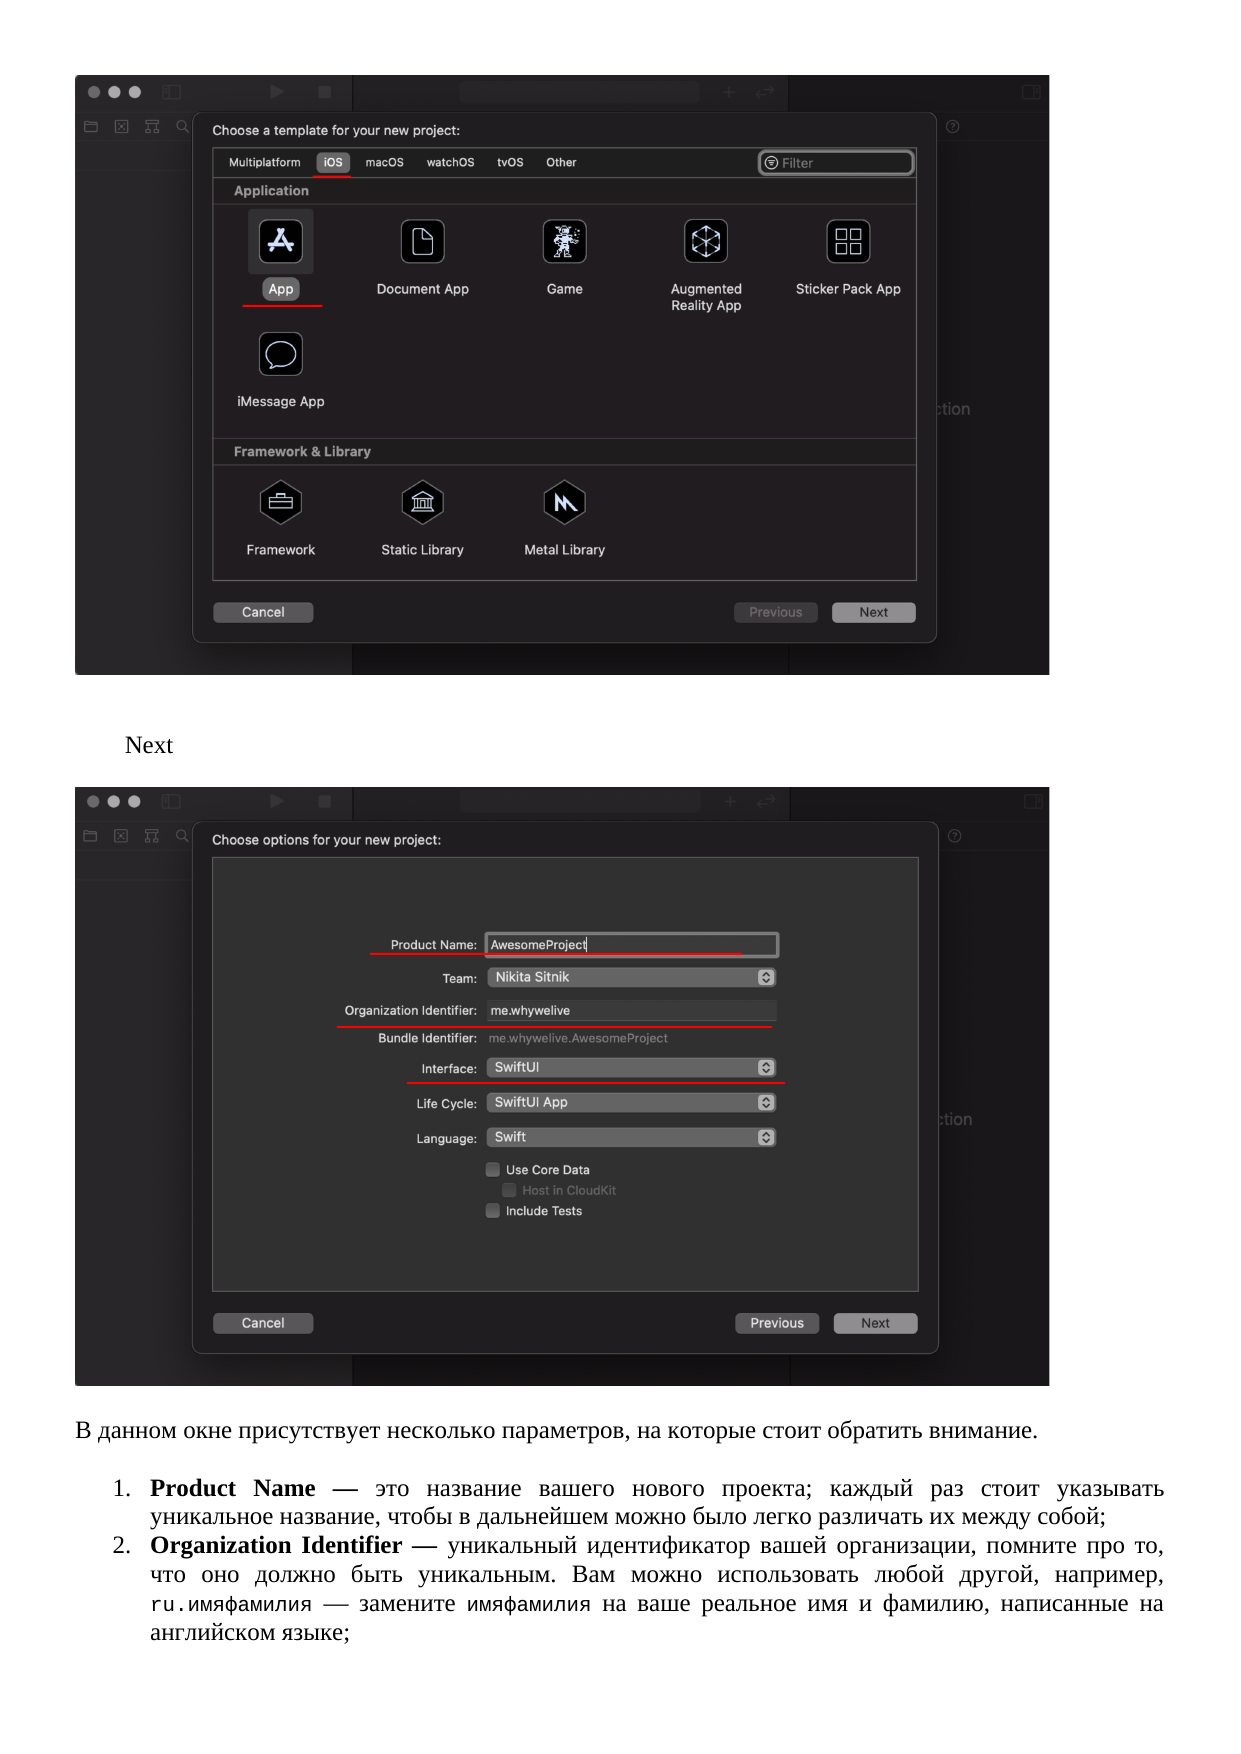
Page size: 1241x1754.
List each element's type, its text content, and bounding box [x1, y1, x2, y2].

list Organization Identifier — уникальный идентификатор вашей организации, помните про то, что оно должно быть уникальным. Вам можно использовать любой другой, например, ru.имяфамилия — замените имяфамилия на ваше реальное имя и фамилию, написанные на английском языке; [112, 1530, 1165, 1646]
picture [75, 75, 1050, 675]
list Product Name — это название вашего нового проекта; каждый раз стоит указывать уникальное название, чтобы в дальнейшем можно было легко различать их между собой; [112, 1473, 1165, 1530]
picture [75, 787, 1050, 1386]
text В данном окне присутствует несколько параметров, на которые стоит обратить внимание. [75, 1415, 1165, 1443]
text Next [75, 704, 1165, 759]
